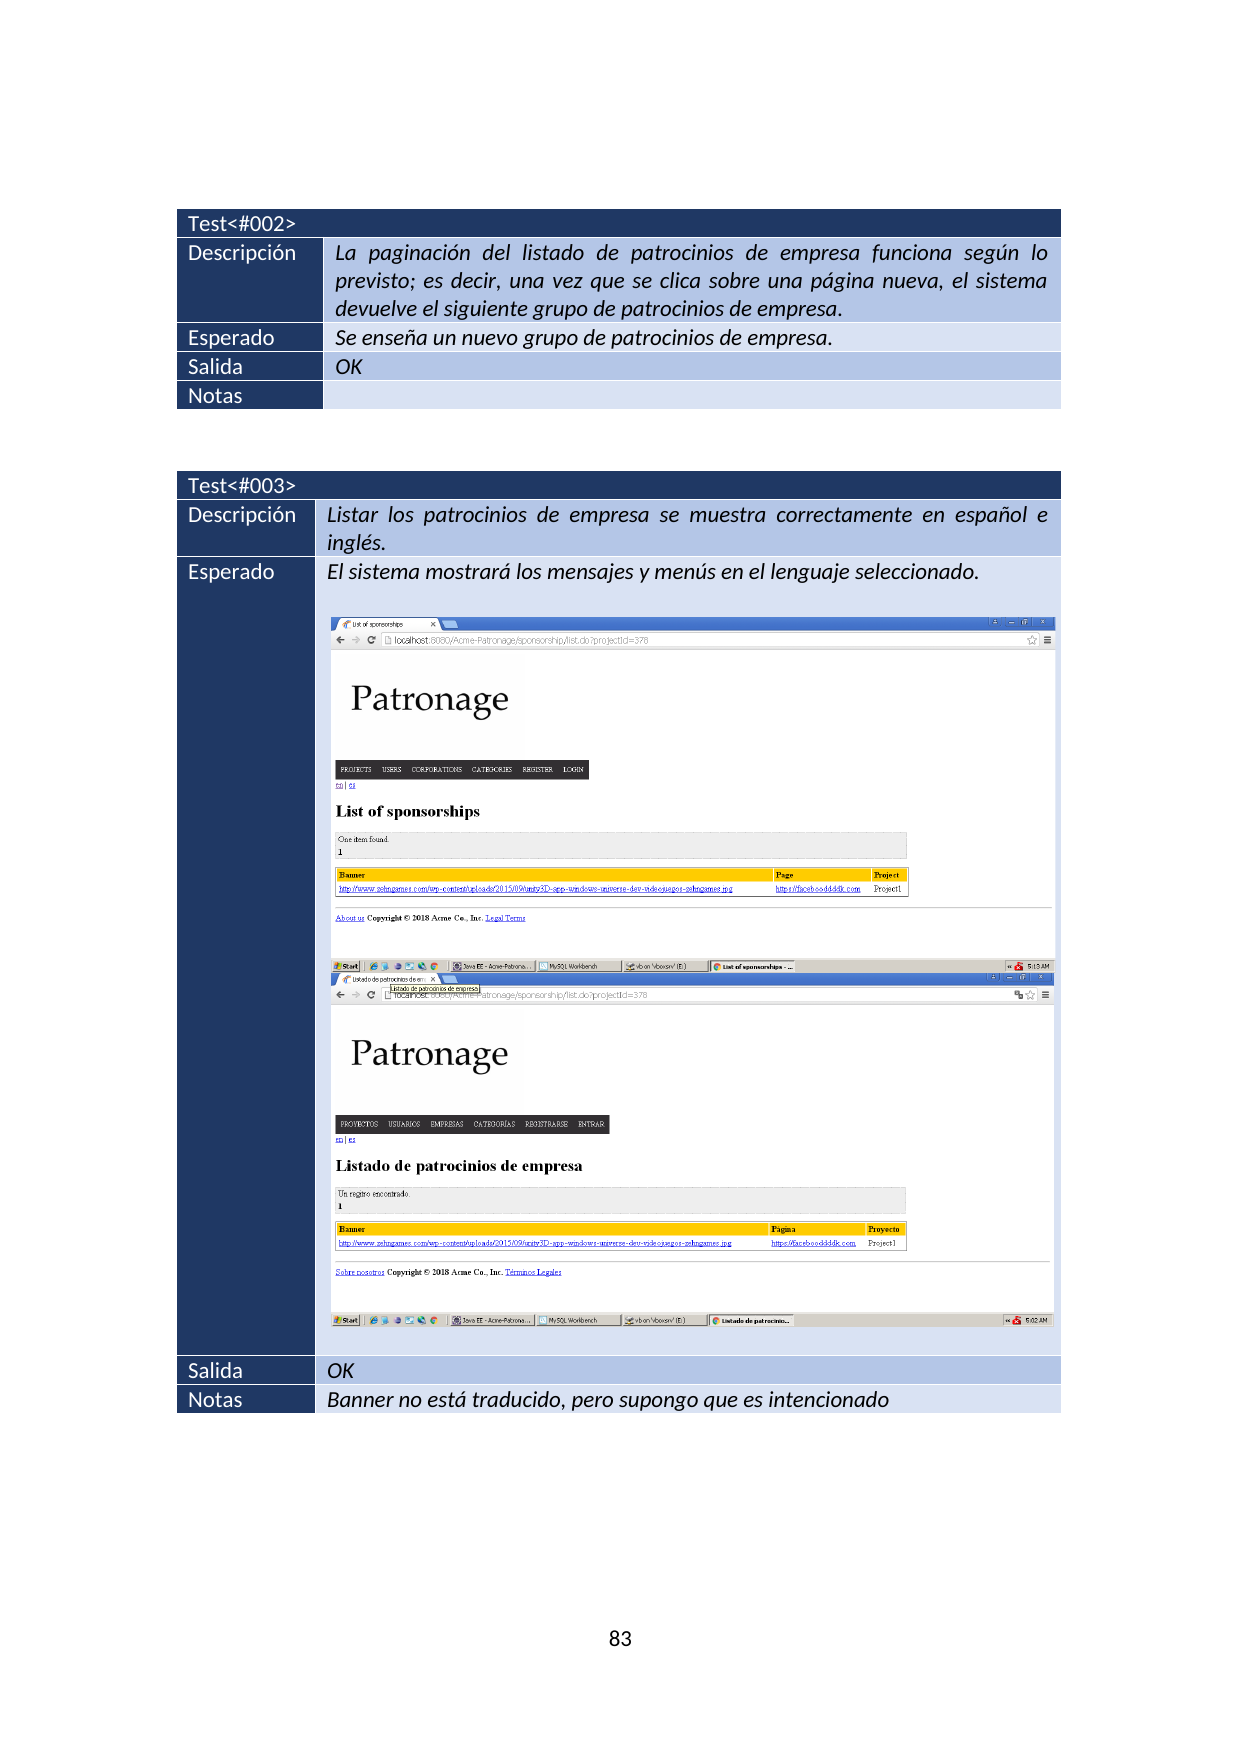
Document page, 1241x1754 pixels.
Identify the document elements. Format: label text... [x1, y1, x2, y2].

picture [331, 617, 1056, 1327]
table_cell El sistema mostrará los mensajes y menús en el lenguaje seleccionado. [316, 557, 1061, 1355]
table_cell OK [324, 352, 1061, 380]
table_cell Se enseña un nuevo grupo de patrocinios de empresa. [324, 323, 1061, 351]
table_cell OK [316, 1356, 1061, 1384]
table_cell Listar los patrocinios de empresa se muestra correctamente en español e inglés. [316, 500, 1061, 556]
table_cell Banner no está traducido, pero supongo que es intencionado [316, 1385, 1061, 1413]
table_cell Esperado [177, 557, 315, 1355]
table_cell Salida [177, 352, 323, 380]
table_cell [324, 381, 1061, 409]
table_cell Descripción [177, 238, 323, 322]
table_cell Notas [177, 1385, 315, 1413]
table_cell Notas [177, 381, 323, 409]
table_cell Descripción [177, 500, 315, 556]
table_header Test<#002> [177, 209, 1061, 237]
table_header Test<#003> [177, 471, 1061, 499]
table_cell Esperado [177, 323, 323, 351]
table_cell La paginación del listado de patrocinios de empresa funciona según lo previsto; es decir, una vez que se clica sobre una página nueva, el sistema devuelve el siguiente grupo de patrocinios de empresa. [324, 238, 1061, 322]
table_cell Salida [177, 1356, 315, 1384]
